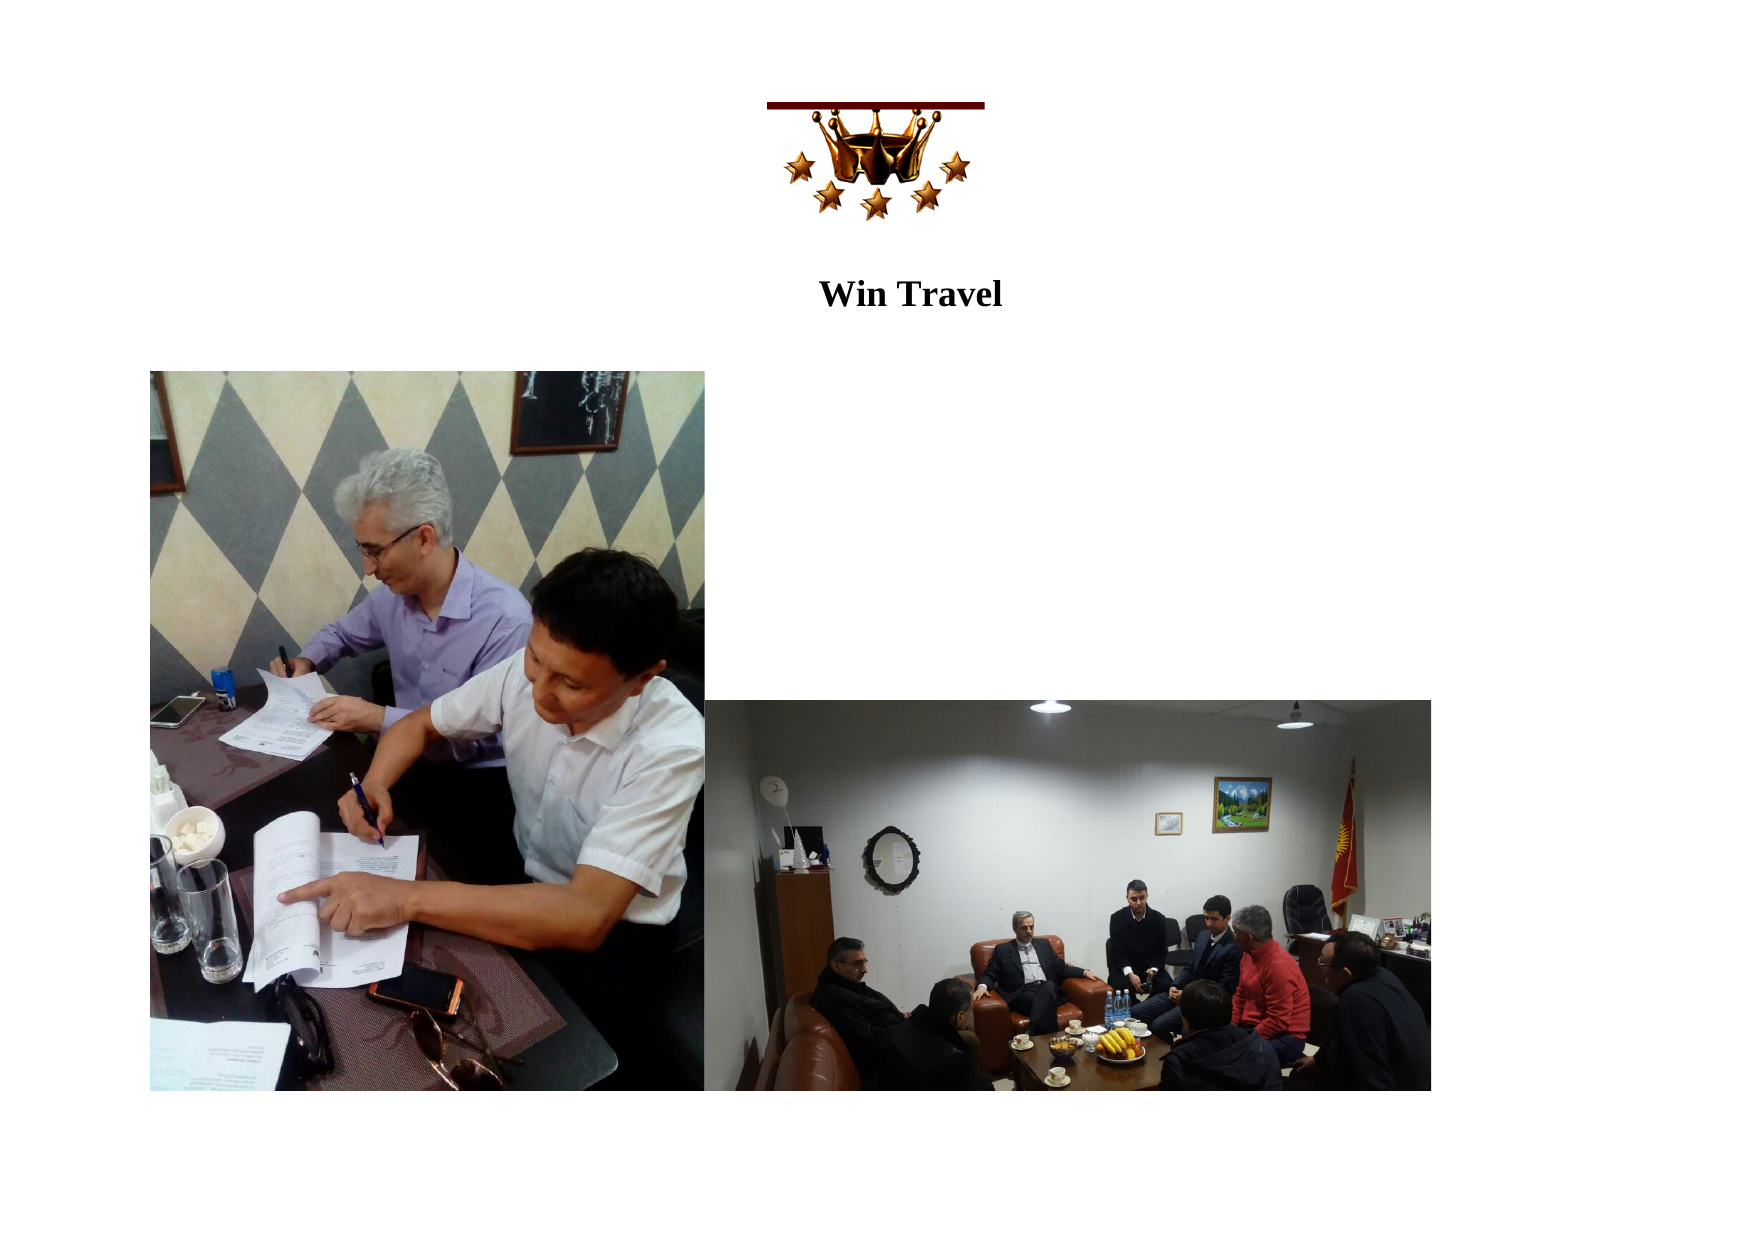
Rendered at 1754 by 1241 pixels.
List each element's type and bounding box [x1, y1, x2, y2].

picture [150, 371, 1432, 1091]
picture [767, 102, 985, 221]
